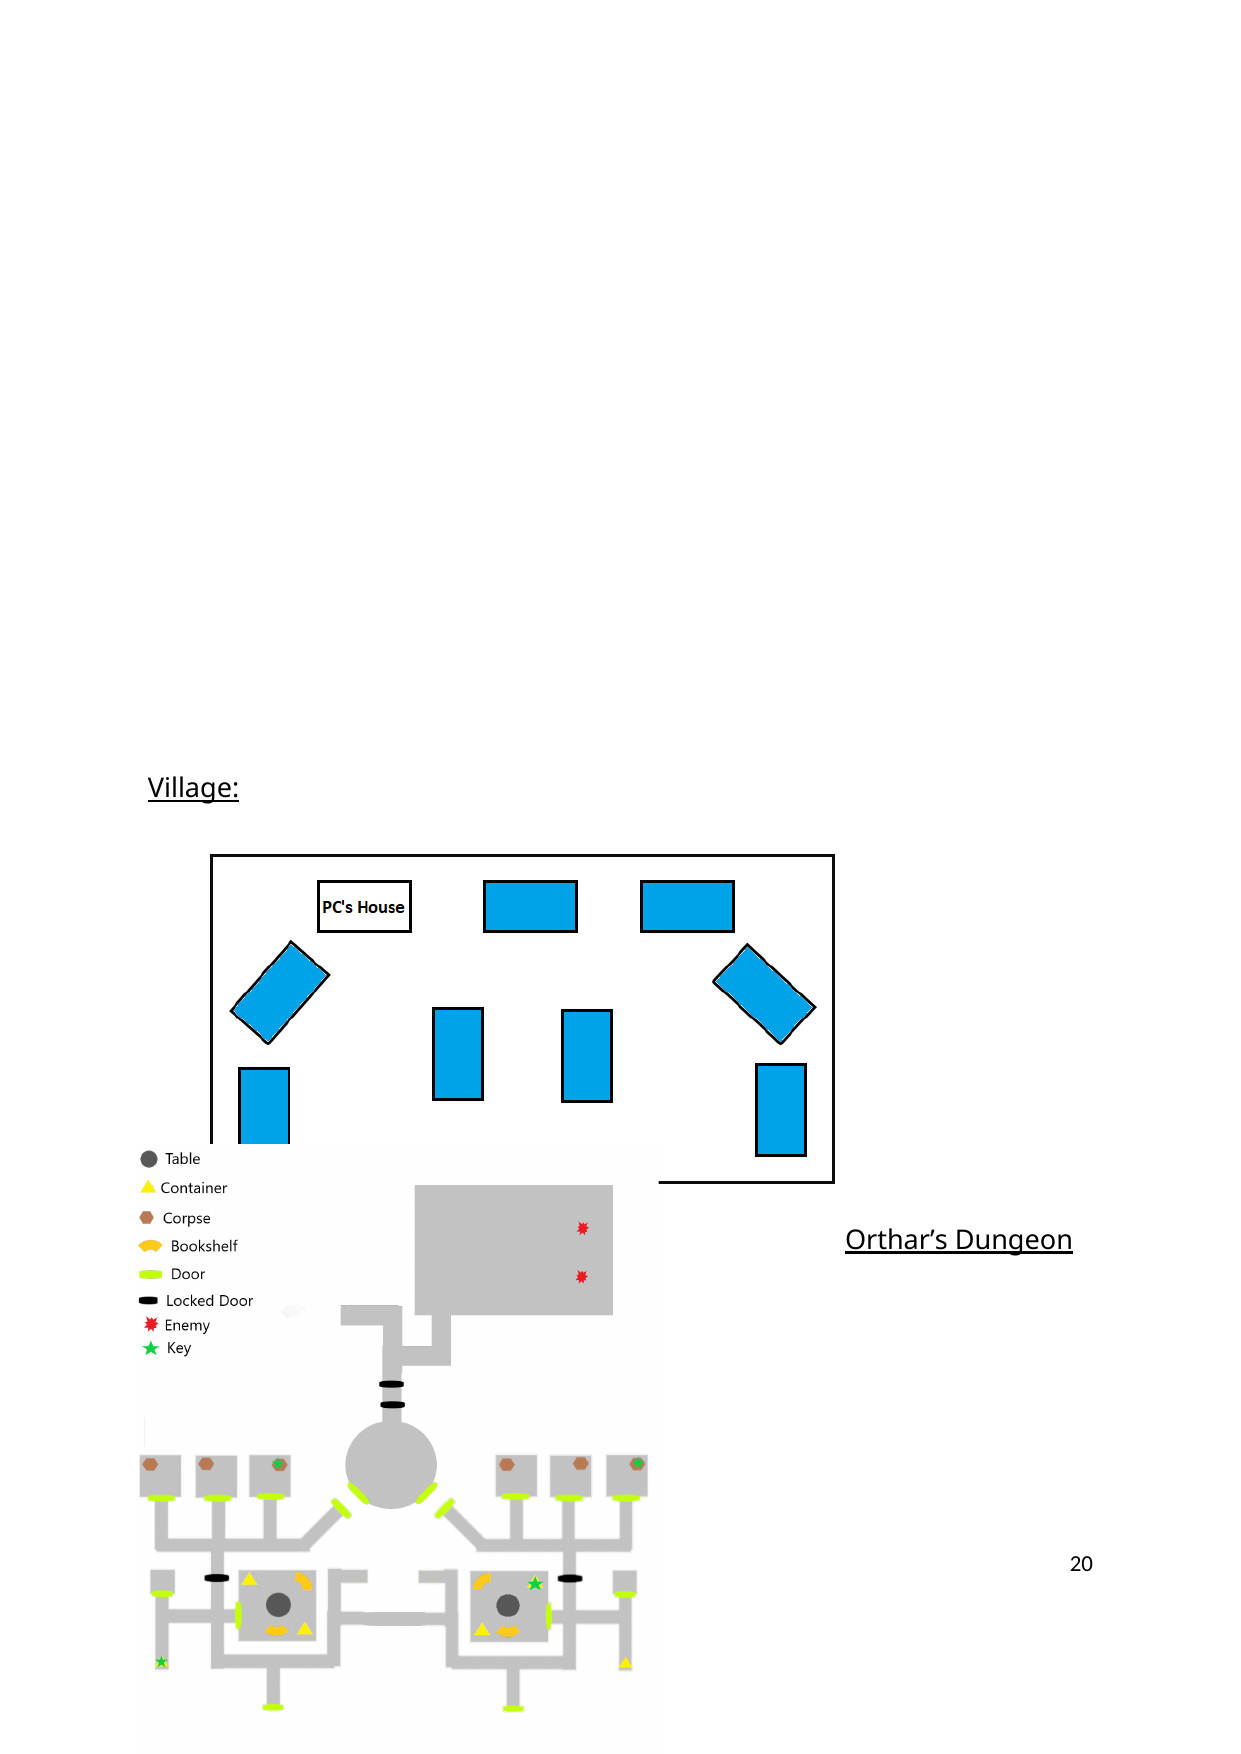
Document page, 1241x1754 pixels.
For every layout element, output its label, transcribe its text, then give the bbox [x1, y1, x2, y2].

text Orthar’s Dungeon [845, 1220, 1093, 1257]
picture [136, 834, 845, 1754]
text Village: [148, 769, 1093, 806]
